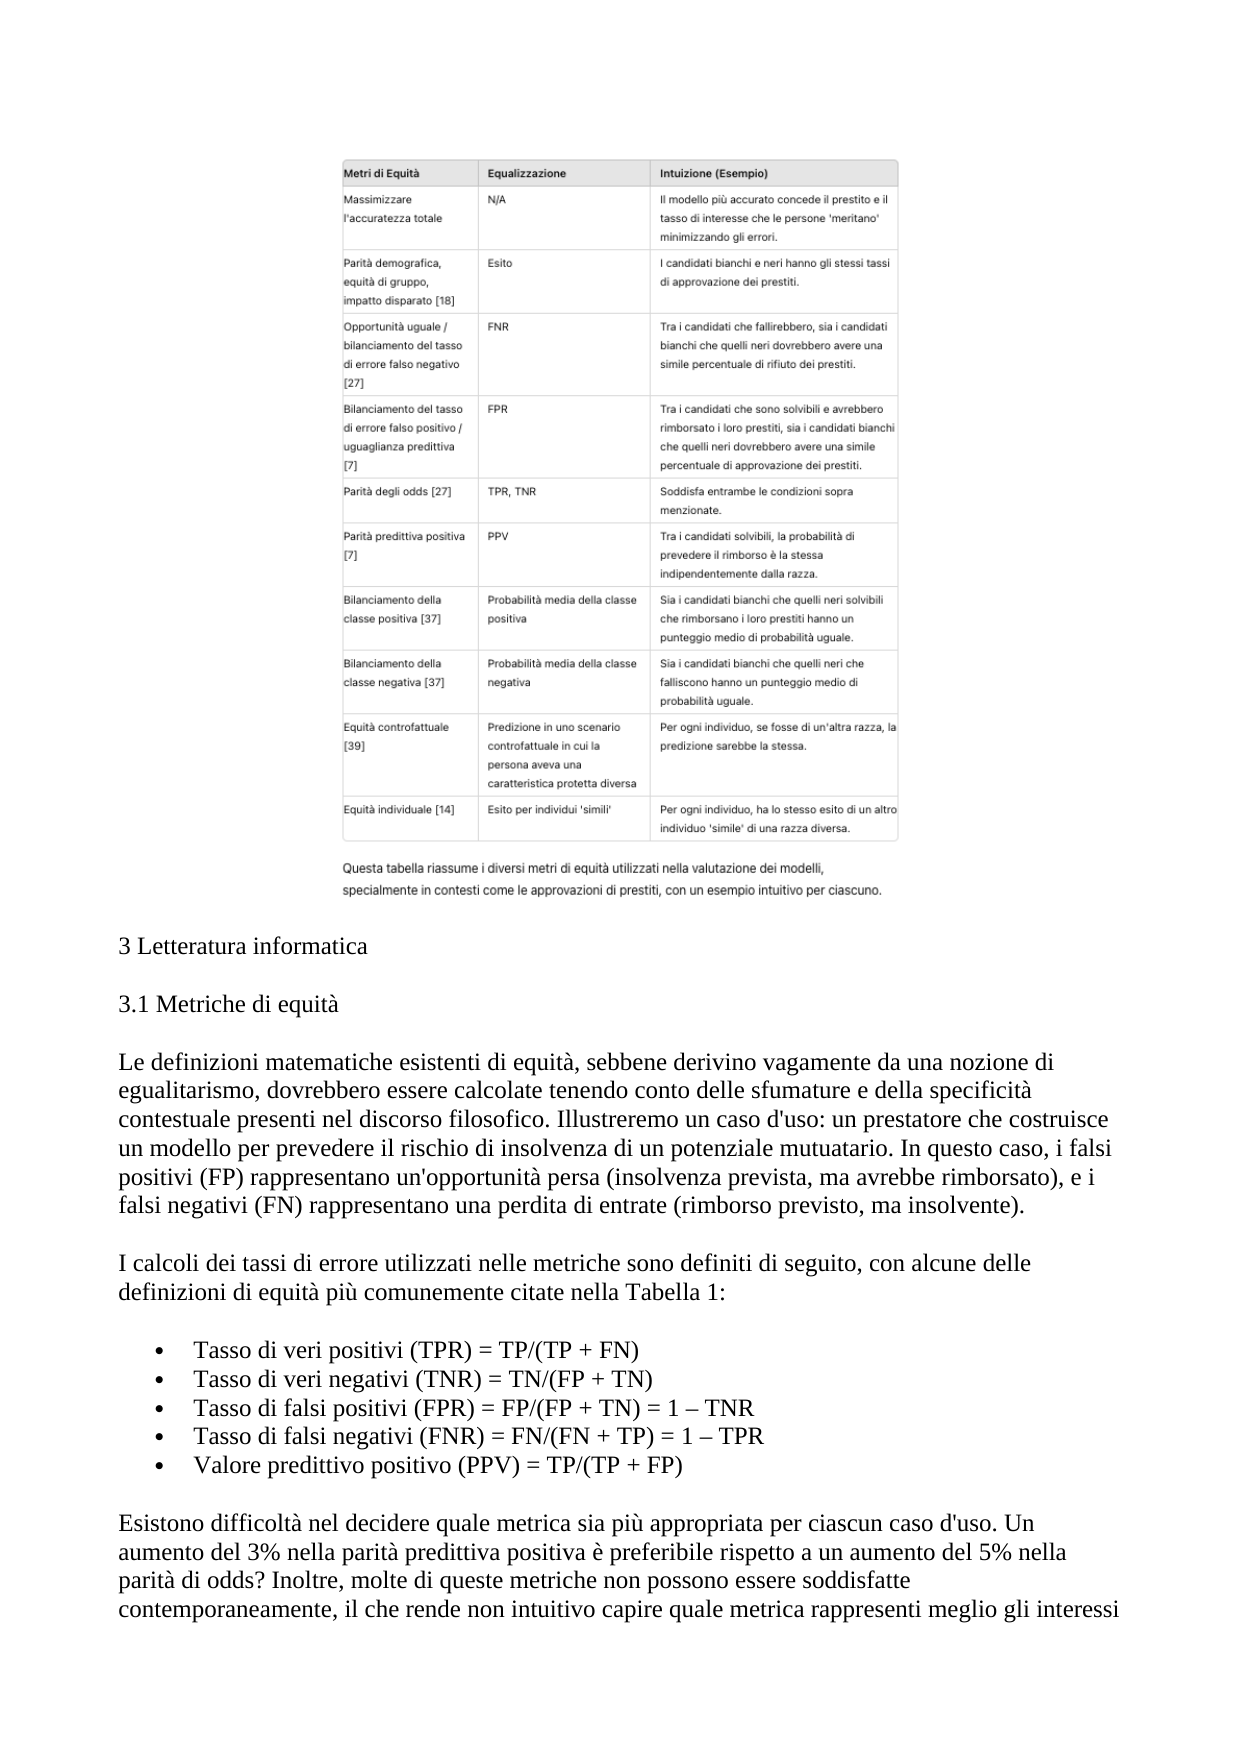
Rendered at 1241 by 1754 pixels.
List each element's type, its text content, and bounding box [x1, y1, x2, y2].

text 3 Letteratura informatica [118, 931, 1122, 960]
list Tasso di falsi negativi (FNR) = FN/(FN + TP) = 1 – TPR [156, 1421, 1122, 1450]
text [118, 1508, 1122, 1623]
list Tasso di veri negativi (TNR) = TN/(FP + TN) [156, 1364, 1122, 1393]
list Tasso di veri positivi (TPR) = TP/(TP + FN) [156, 1335, 1122, 1364]
text Le definizioni matematiche esistenti di equità, sebbene derivino vagamente da una nozione di egualitarismo, dovrebbero essere calcolate tenendo conto delle sfumature e della specificità contestuale presenti nel discorso filosofico. Illustreremo un caso d'uso: un prestatore che costruisce un modello per prevedere il rischio di insolvenza di un potenziale mutuatario. In questo caso, i falsi positivi (FP) rappresentano un'opportunità persa (insolvenza prevista, ma avrebbe rimborsato), e i falsi negativi (FN) rappresentano una perdita di entrate (rimborso previsto, ma insolvente). [118, 1047, 1122, 1219]
picture [330, 147, 910, 902]
list Tasso di falsi positivi (FPR) = FP/(FP + TN) = 1 – TNR [156, 1393, 1122, 1421]
text I calcoli dei tassi di errore utilizzati nelle metriche sono definiti di seguito, con alcune delle definizioni di equità più comunemente citate nella Tabella 1: [118, 1248, 1122, 1306]
list Valore predittivo positivo (PPV) = TP/(TP + FP) [156, 1450, 1122, 1479]
text 3.1 Metriche di equità [118, 989, 1122, 1018]
